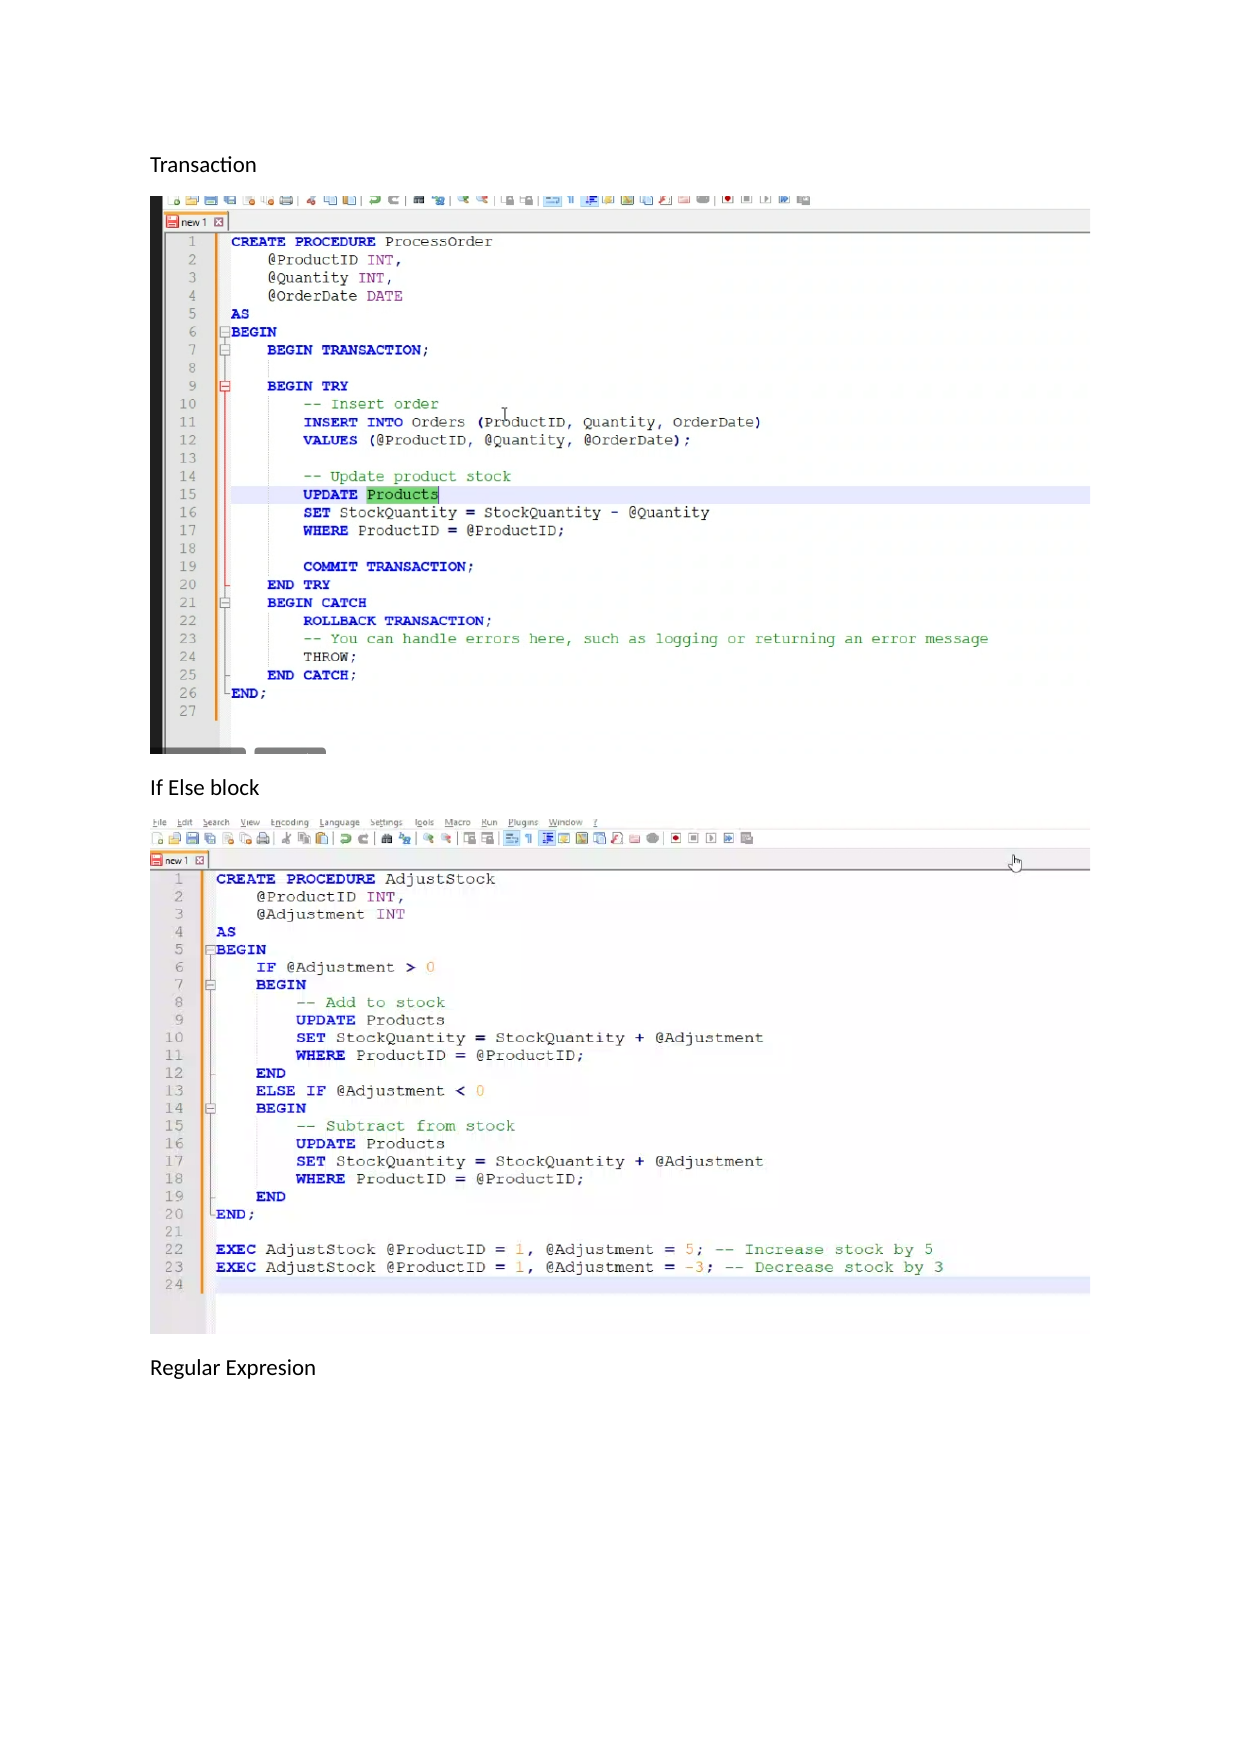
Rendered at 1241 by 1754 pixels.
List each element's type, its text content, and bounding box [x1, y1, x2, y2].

text Transaction [150, 150, 1090, 178]
picture [150, 196, 1091, 754]
text If Else block [150, 773, 1090, 801]
text Regular Expresion [150, 1353, 1090, 1381]
picture [150, 819, 1091, 1334]
